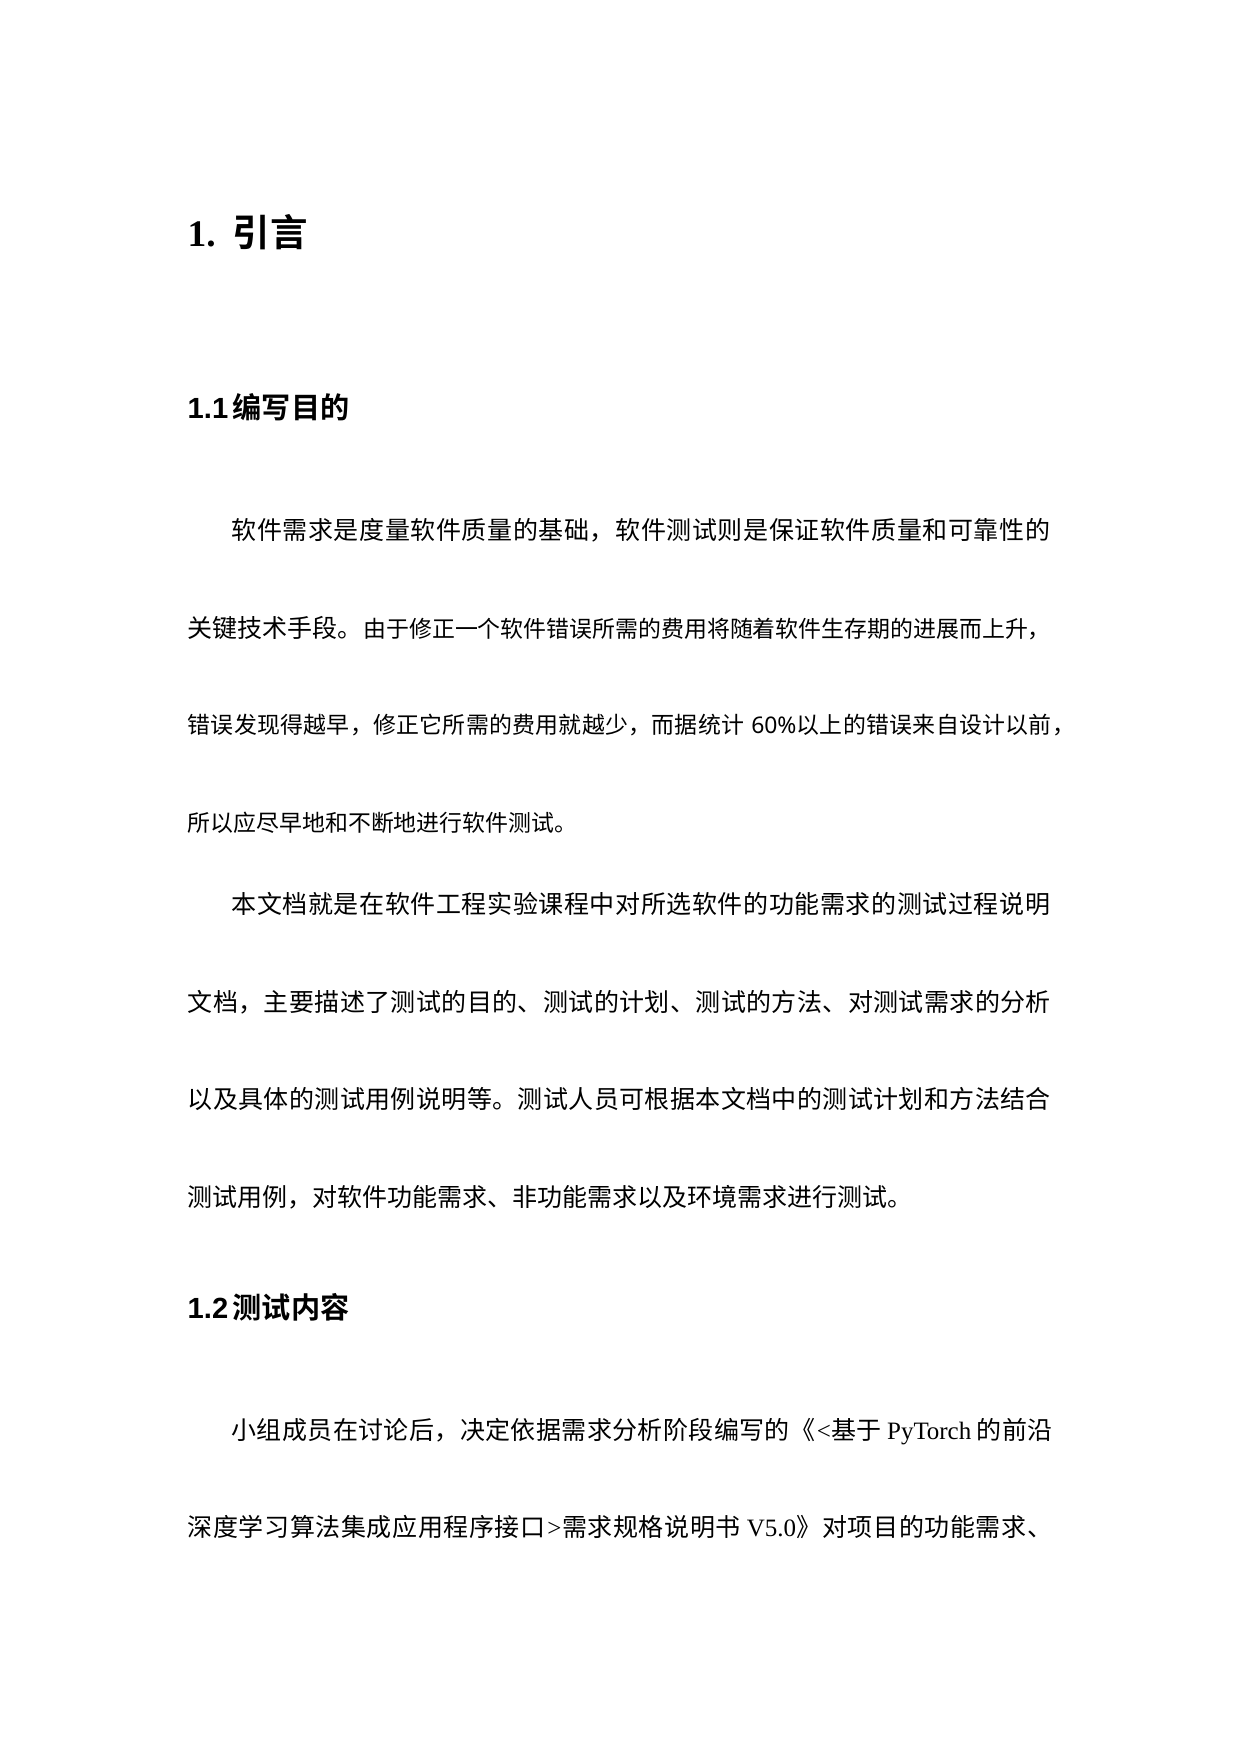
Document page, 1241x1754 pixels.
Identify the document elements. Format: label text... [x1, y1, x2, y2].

subtitle 测试内容 [187, 1273, 1053, 1338]
text 软件需求是度量软件质量的基础，软件测试则是保证软件质量和可靠性的关键技术手段。由于修正一个软件错误所需的费用将随着软件生存期的进展而上升，错误发现得越早，修正它所需的费用就越少，而据统计60%以上的错误来自设计以前，所以应尽早地和不断地进行软件测试。 [187, 496, 1053, 854]
subtitle 编写目的 [187, 373, 1053, 438]
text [187, 1396, 1053, 1558]
text 本文档就是在软件工程实验课程中对所选软件的功能需求的测试过程说明文档，主要描述了测试的目的、测试的计划、测试的方法、对测试需求的分析以及具体的测试用例说明等。测试人员可根据本文档中的测试计划和方法结合测试用例，对软件功能需求、非功能需求以及环境需求进行测试。 [187, 870, 1053, 1228]
subtitle 引言 [187, 197, 1053, 262]
